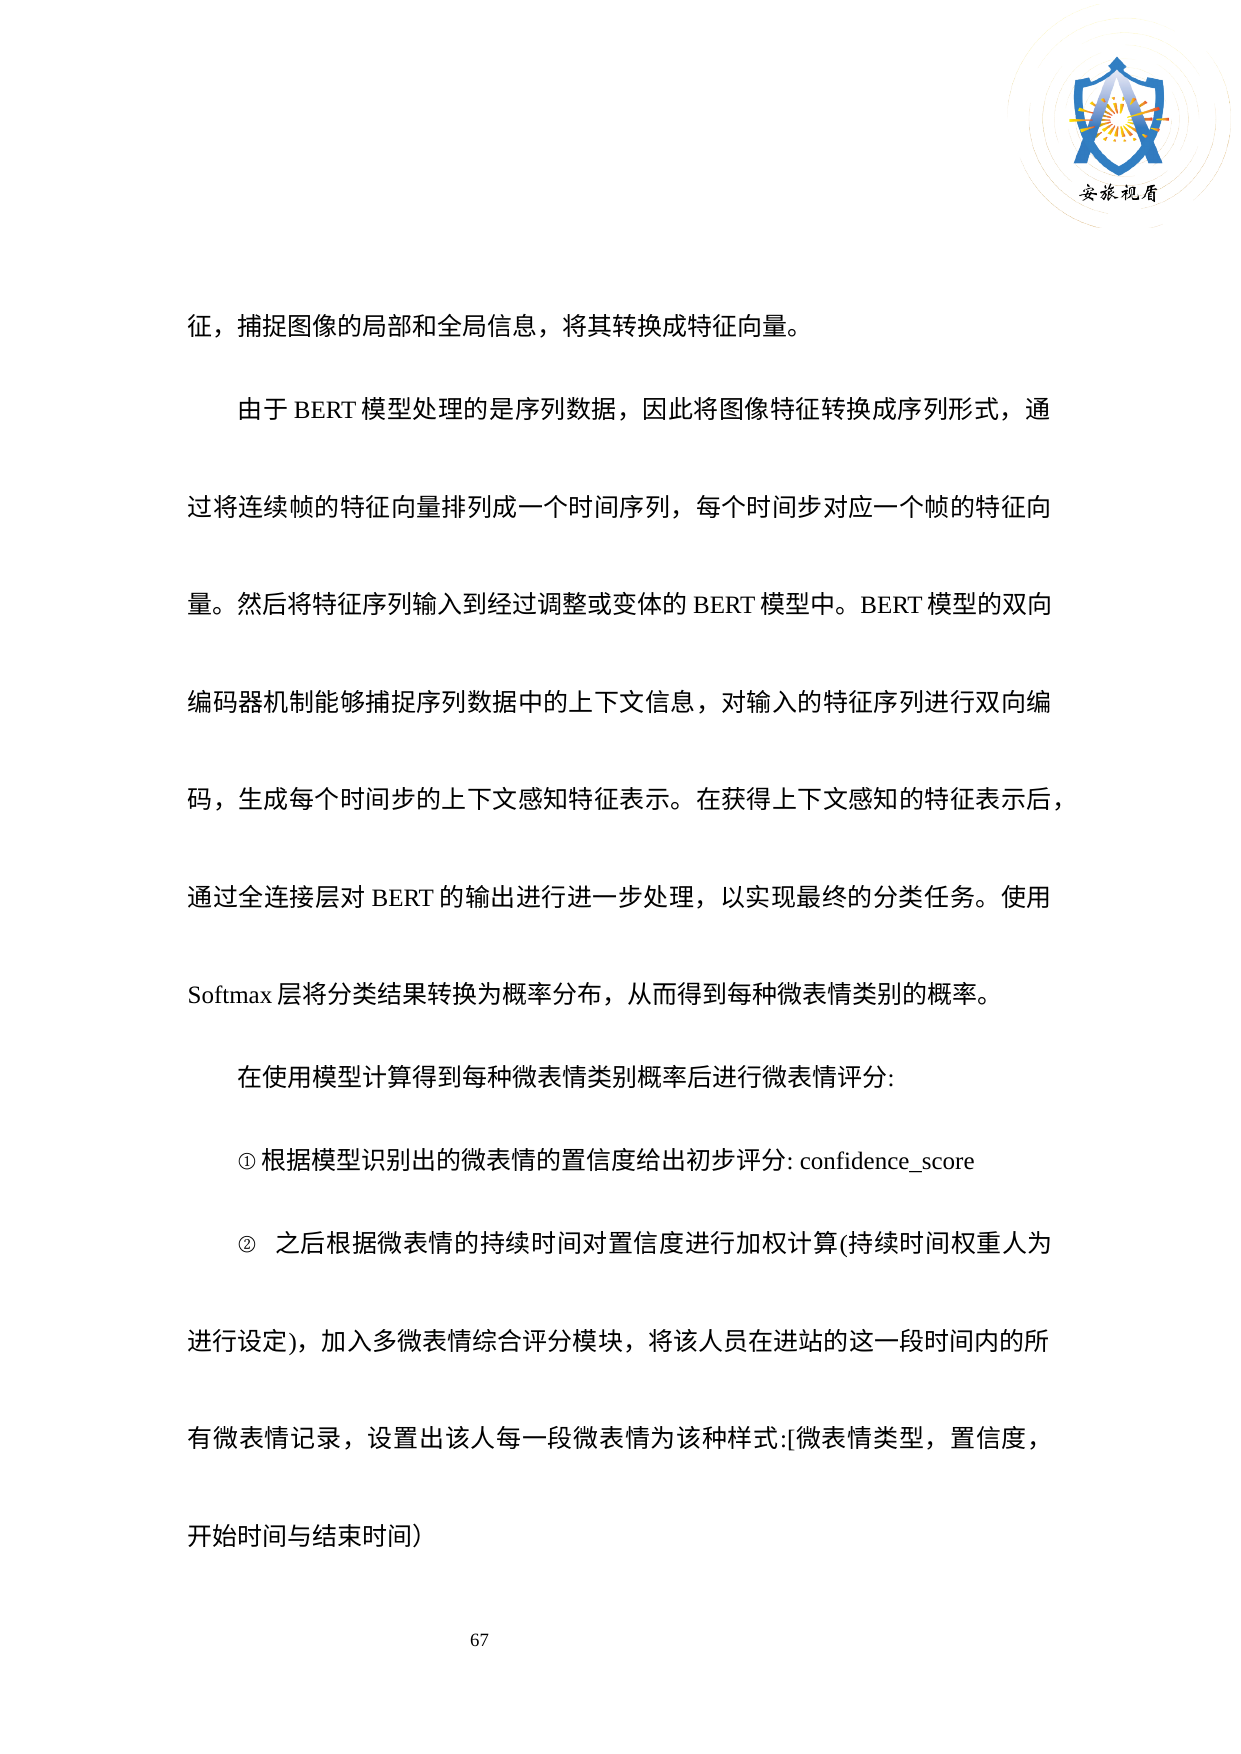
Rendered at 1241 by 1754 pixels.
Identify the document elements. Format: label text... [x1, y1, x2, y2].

text 在使用模型计算得到每种微表情类别概率后进行微表情评分: [187, 1043, 1053, 1108]
text ①根据模型识别出的微表情的置信度给出初步评分: confidence_score [187, 1126, 1053, 1191]
picture [1007, 4, 1231, 228]
text ② 之后根据微表情的持续时间对置信度进行加权计算(持续时间权重人为进行设定)，加入多微表情综合评分模块，将该人员在进站的这一段时间内的所有微表情记录，设置出该人每一段微表情为该种样式:[微表情类型，置信度，开始时间与结束时间） [187, 1209, 1053, 1567]
text 由于BERT模型处理的是序列数据，因此将图像特征转换成序列形式，通过将连续帧的特征向量排列成一个时间序列，每个时间步对应一个帧的特征向量。然后将特征序列输入到经过调整或变体的BERT模型中。BERT模型的双向编码器机制能够捕捉序列数据中的上下文信息，对输入的特征序列进行双向编码，生成每个时间步的上下文感知特征表示。在获得上下文感知的特征表示后，通过全连接层对BERT的输出进行进一步处理，以实现最终的分类任务。使用Softmax层将分类结果转换为概率分布，从而得到每种微表情类别的概率。 [187, 375, 1053, 1025]
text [187, 162, 1053, 357]
